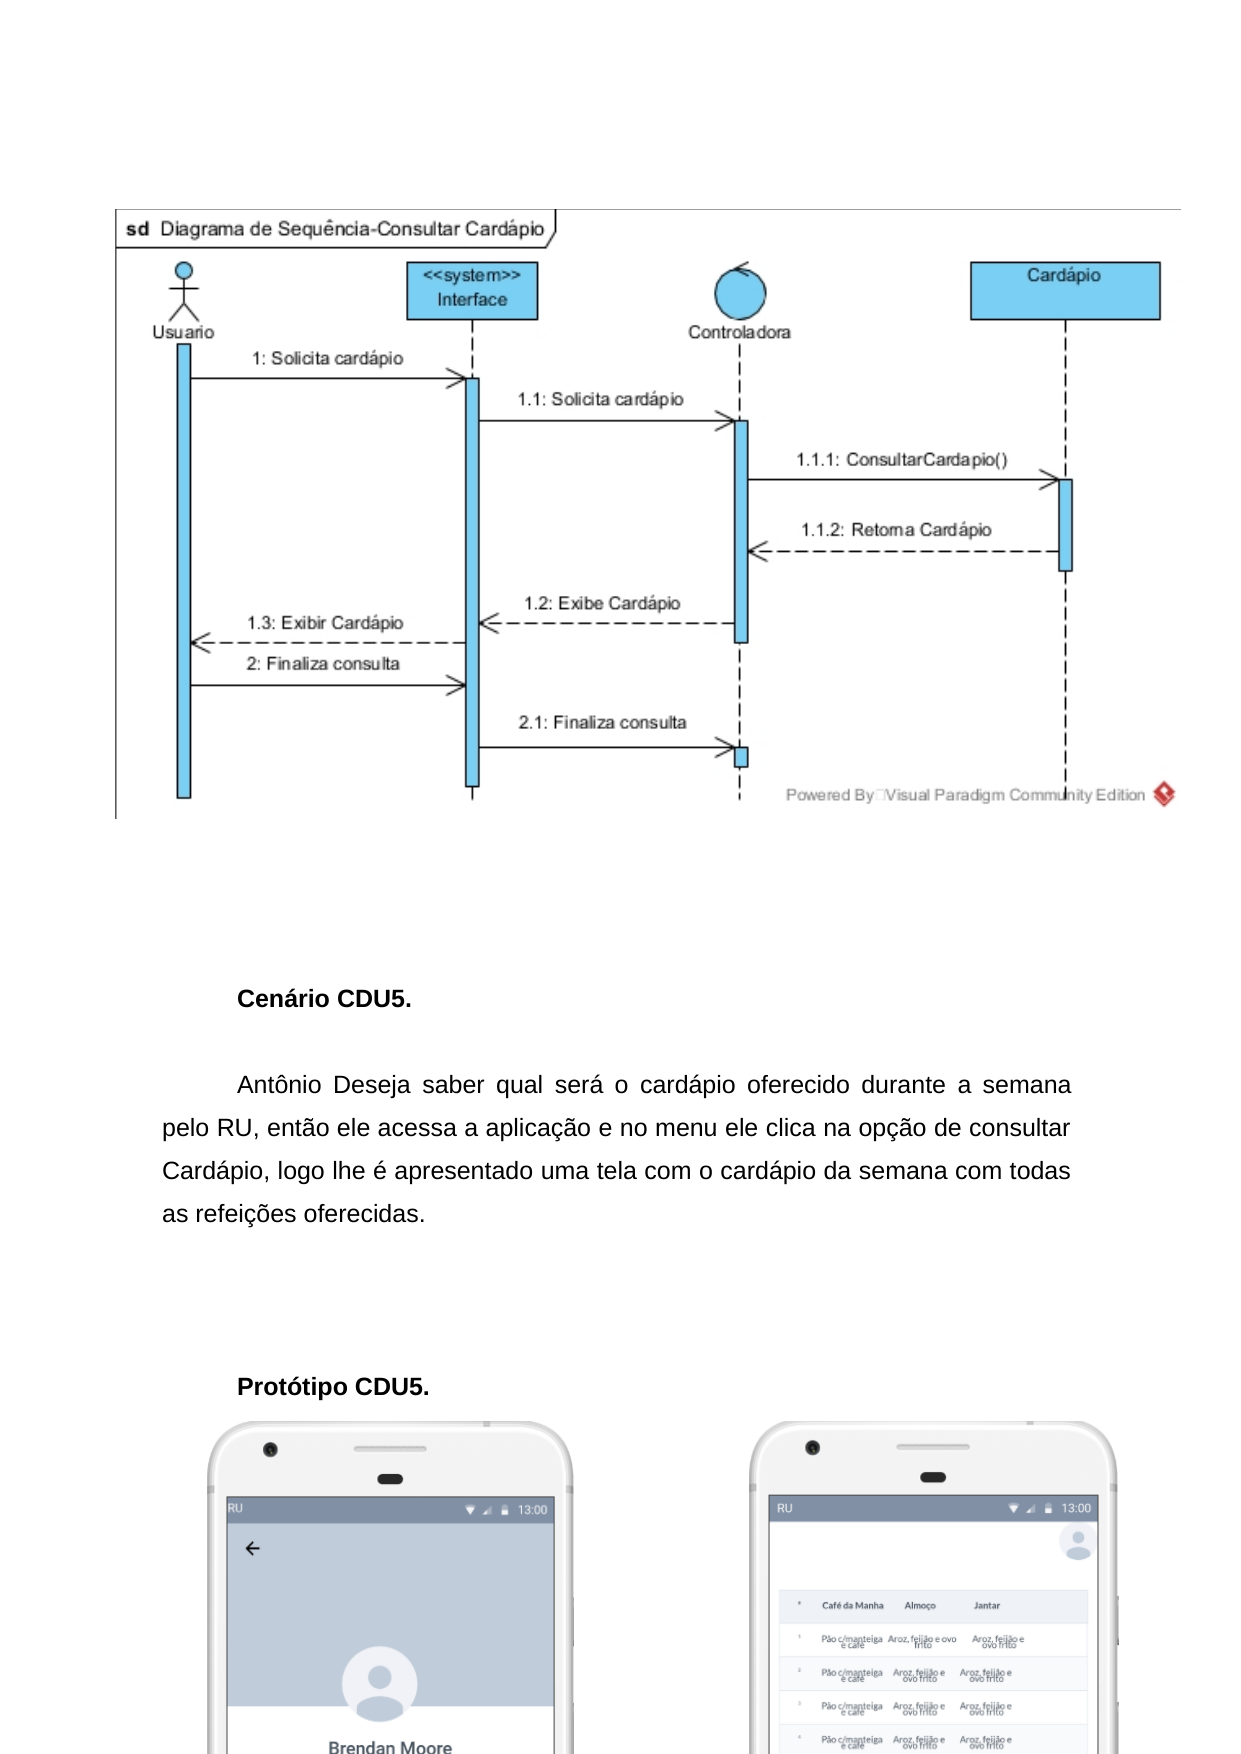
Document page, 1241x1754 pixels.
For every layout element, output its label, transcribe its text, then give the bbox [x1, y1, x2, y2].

text Antônio Deseja saber qual será o cardápio oferecido durante a semana pelo RU, então ele acessa a aplicação e no menu ele clica na opção de consultar Cardápio, logo lhe é apresentado uma tela com o cardápio da semana com todas as refeições oferecidas. [162, 1070, 1072, 1228]
picture [115, 209, 1180, 819]
picture [200, 1421, 574, 1754]
text Protótipo CDU5. [162, 1372, 1072, 1401]
text Cenário CDU5. [162, 984, 1072, 1012]
picture [746, 1421, 1119, 1754]
